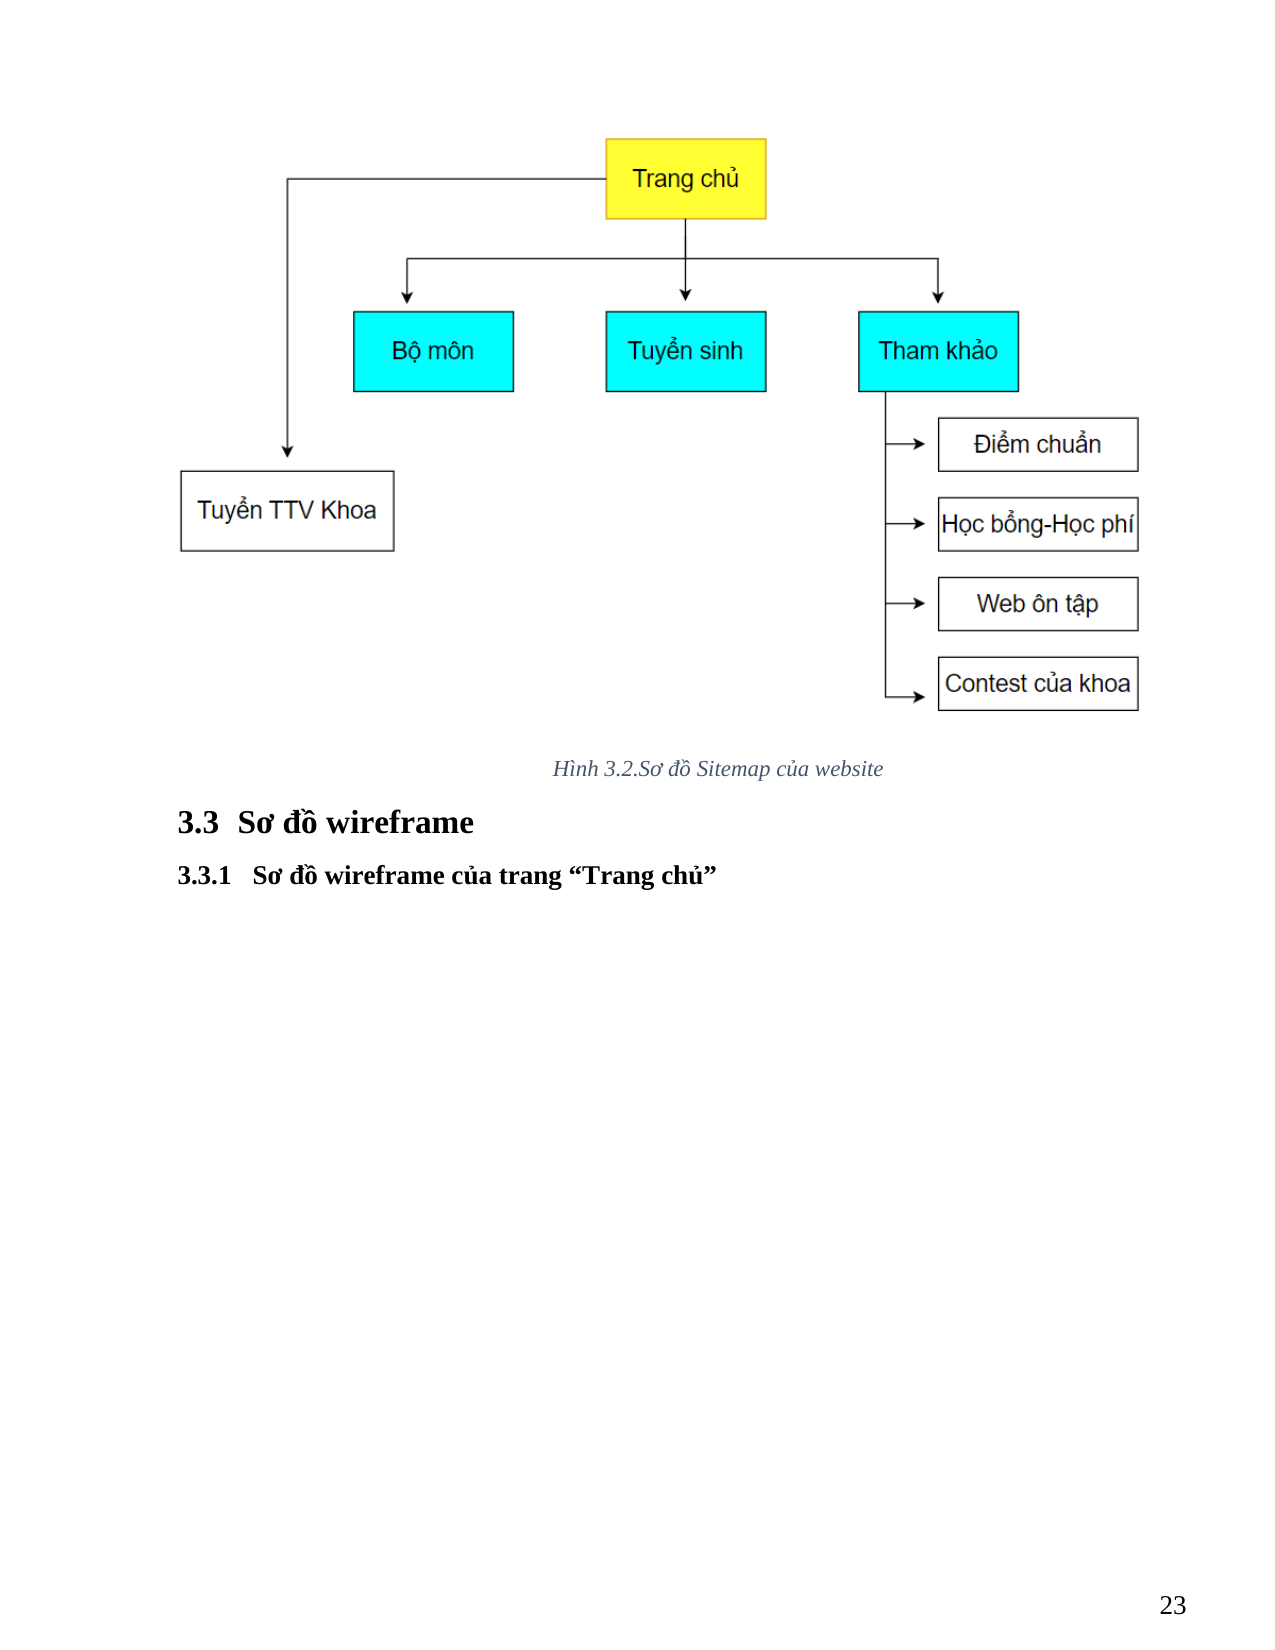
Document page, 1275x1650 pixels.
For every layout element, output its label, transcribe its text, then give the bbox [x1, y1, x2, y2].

list Sơ đồ wireframe [177, 802, 1181, 840]
list Sơ đồ wireframe của trang “Trang chủ” [177, 859, 1181, 891]
picture [147, 118, 1157, 727]
text Hình 3.2.Sơ đồ Sitemap của website [177, 755, 1186, 781]
